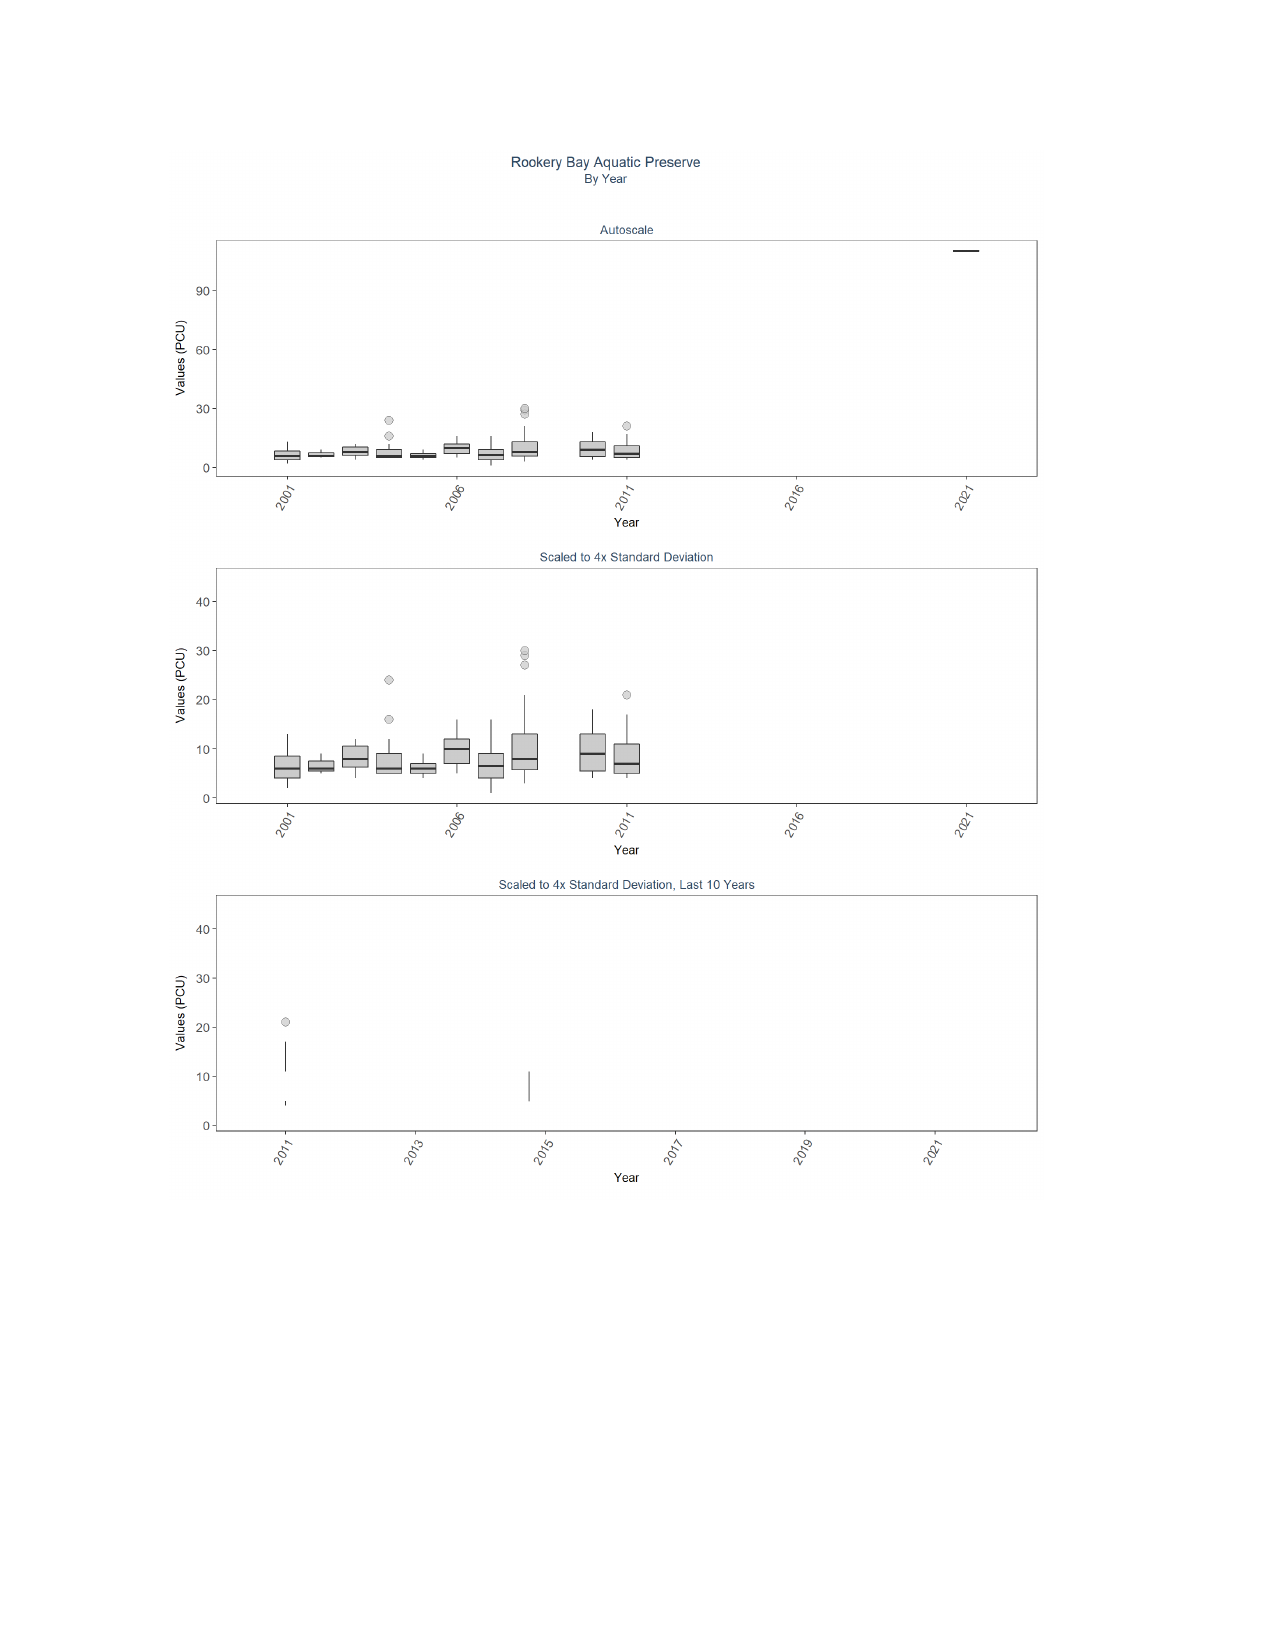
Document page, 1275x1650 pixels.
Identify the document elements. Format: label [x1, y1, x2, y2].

picture [168, 150, 1044, 1200]
